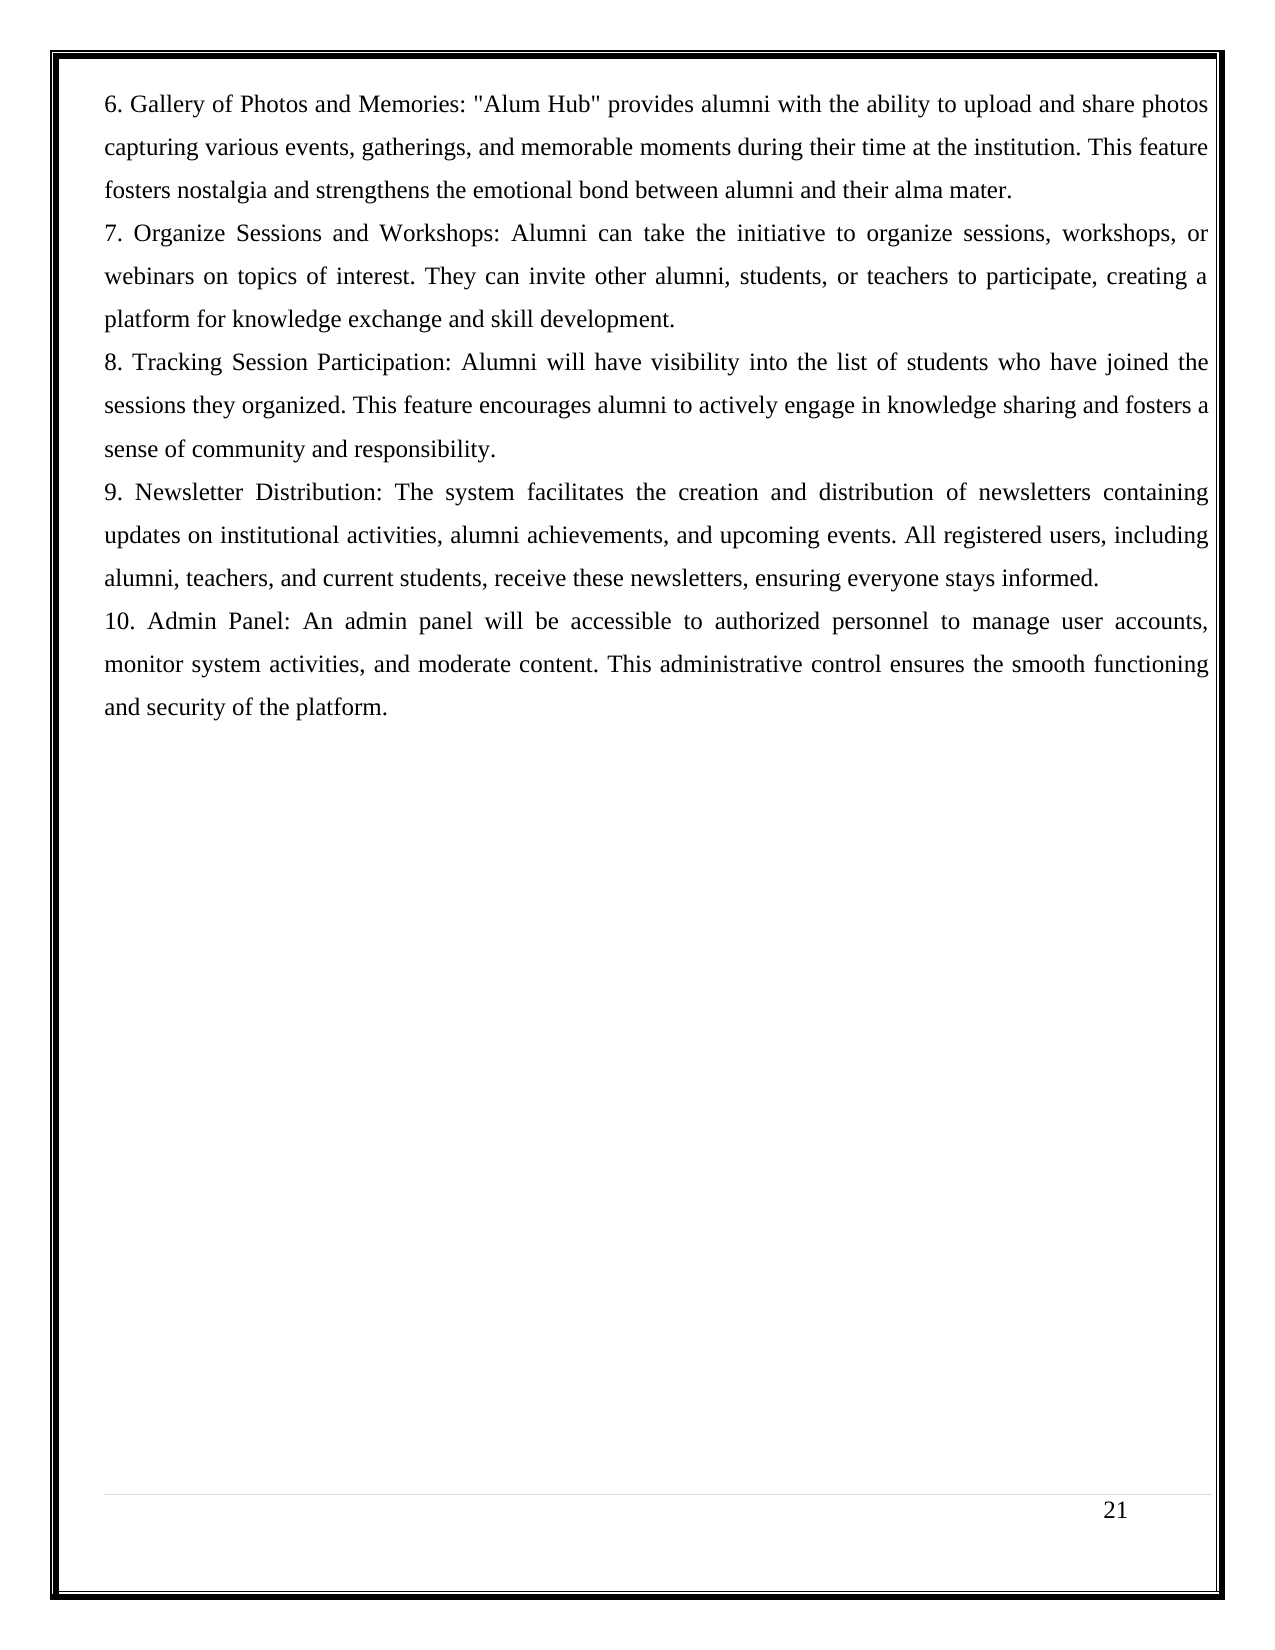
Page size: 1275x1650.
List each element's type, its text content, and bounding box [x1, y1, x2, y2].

text 7. Organize Sessions and Workshops: Alumni can take the initiative to organize sessions, workshops, or webinars on topics of interest. They can invite other alumni, students, or teachers to participate, creating a platform for knowledge exchange and skill development. [104, 218, 1210, 333]
text 10. Admin Panel: An admin panel will be accessible to authorized personnel to manage user accounts, monitor system activities, and moderate content. This administrative control ensures the smooth functioning and security of the platform. [104, 606, 1210, 721]
text 9. Newsletter Distribution: The system facilitates the creation and distribution of newsletters containing updates on institutional activities, alumni achievements, and upcoming events. All registered users, including alumni, teachers, and current students, receive these newsletters, ensuring everyone stays informed. [104, 477, 1210, 592]
text 8. Tracking Session Participation: Alumni will have visibility into the list of students who have joined the sessions they organized. This feature encourages alumni to actively engage in knowledge sharing and fosters a sense of community and responsibility. [104, 347, 1210, 462]
text 6. Gallery of Photos and Memories: "Alum Hub" provides alumni with the ability to upload and share photos capturing various events, gatherings, and memorable moments during their time at the institution. This feature fosters nostalgia and strengthens the emotional bond between alumni and their alma mater. [104, 89, 1210, 204]
